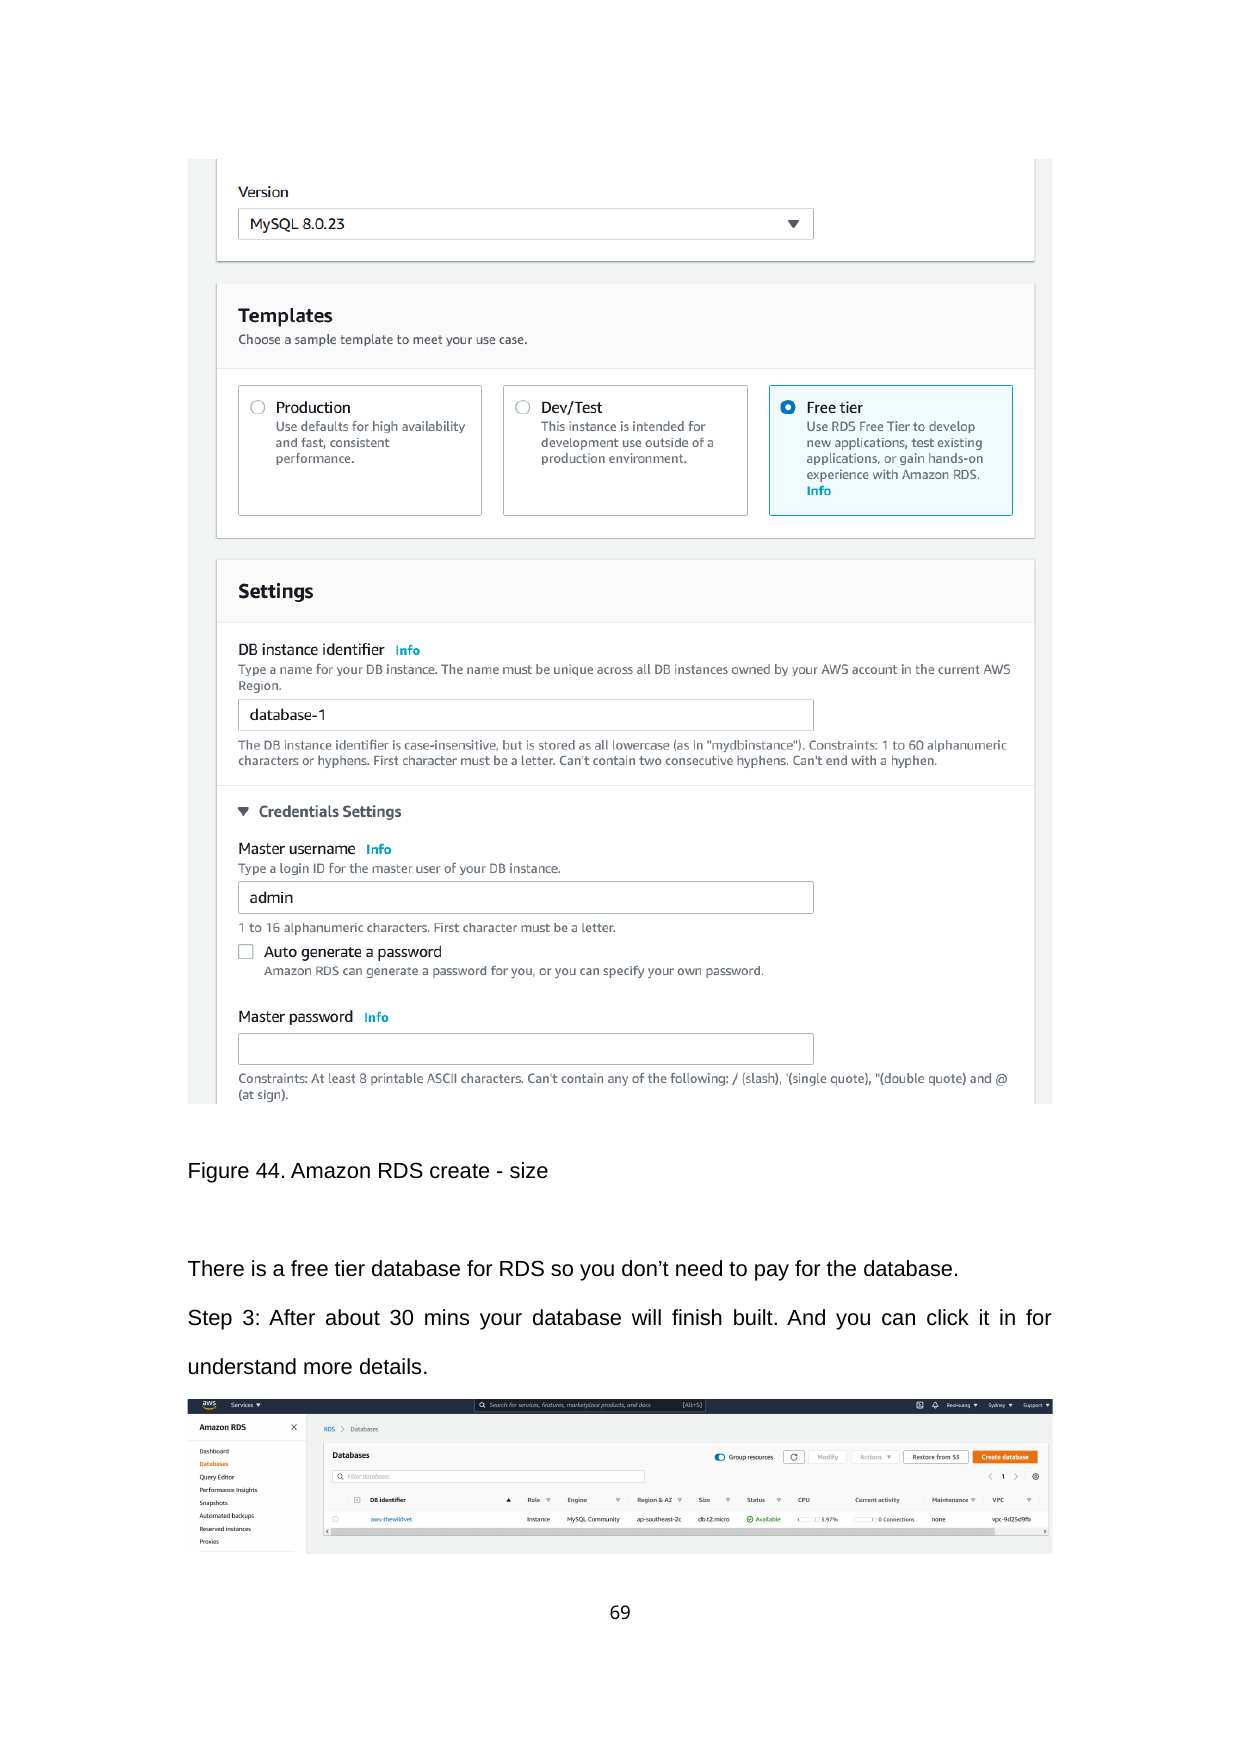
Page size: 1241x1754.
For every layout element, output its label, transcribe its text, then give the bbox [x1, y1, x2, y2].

text Step 3: After about 30 mins your database will finish built. And you can click it in for understand more details. [187, 1302, 1053, 1383]
picture [187, 1399, 1053, 1554]
text Figure 44. Amazon RDS create - size [187, 1154, 1053, 1186]
text There is a free tier database for RDS so you don’t need to pay for the database. [187, 1252, 1053, 1285]
picture [187, 159, 1053, 1104]
